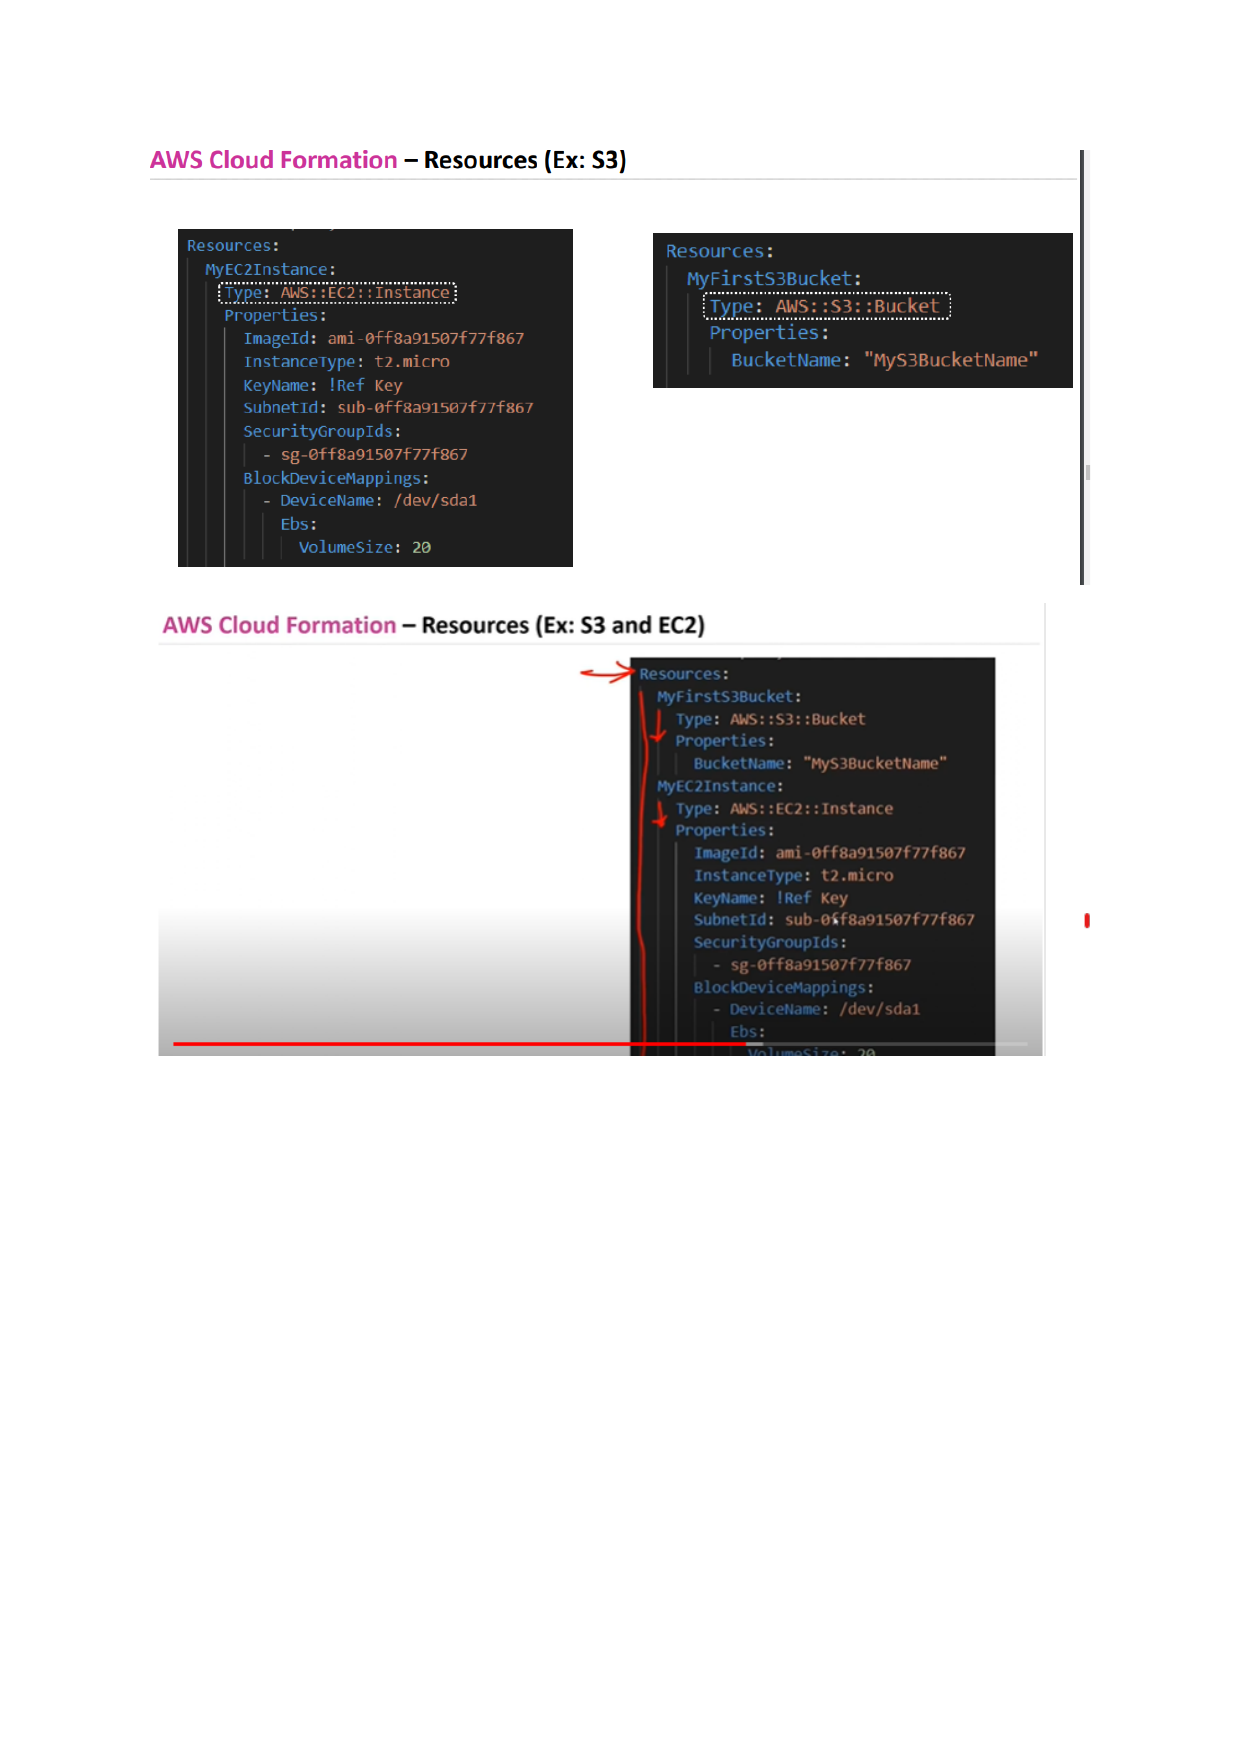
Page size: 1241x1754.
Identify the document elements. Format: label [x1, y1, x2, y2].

picture [150, 150, 1091, 585]
picture [150, 603, 1091, 1056]
